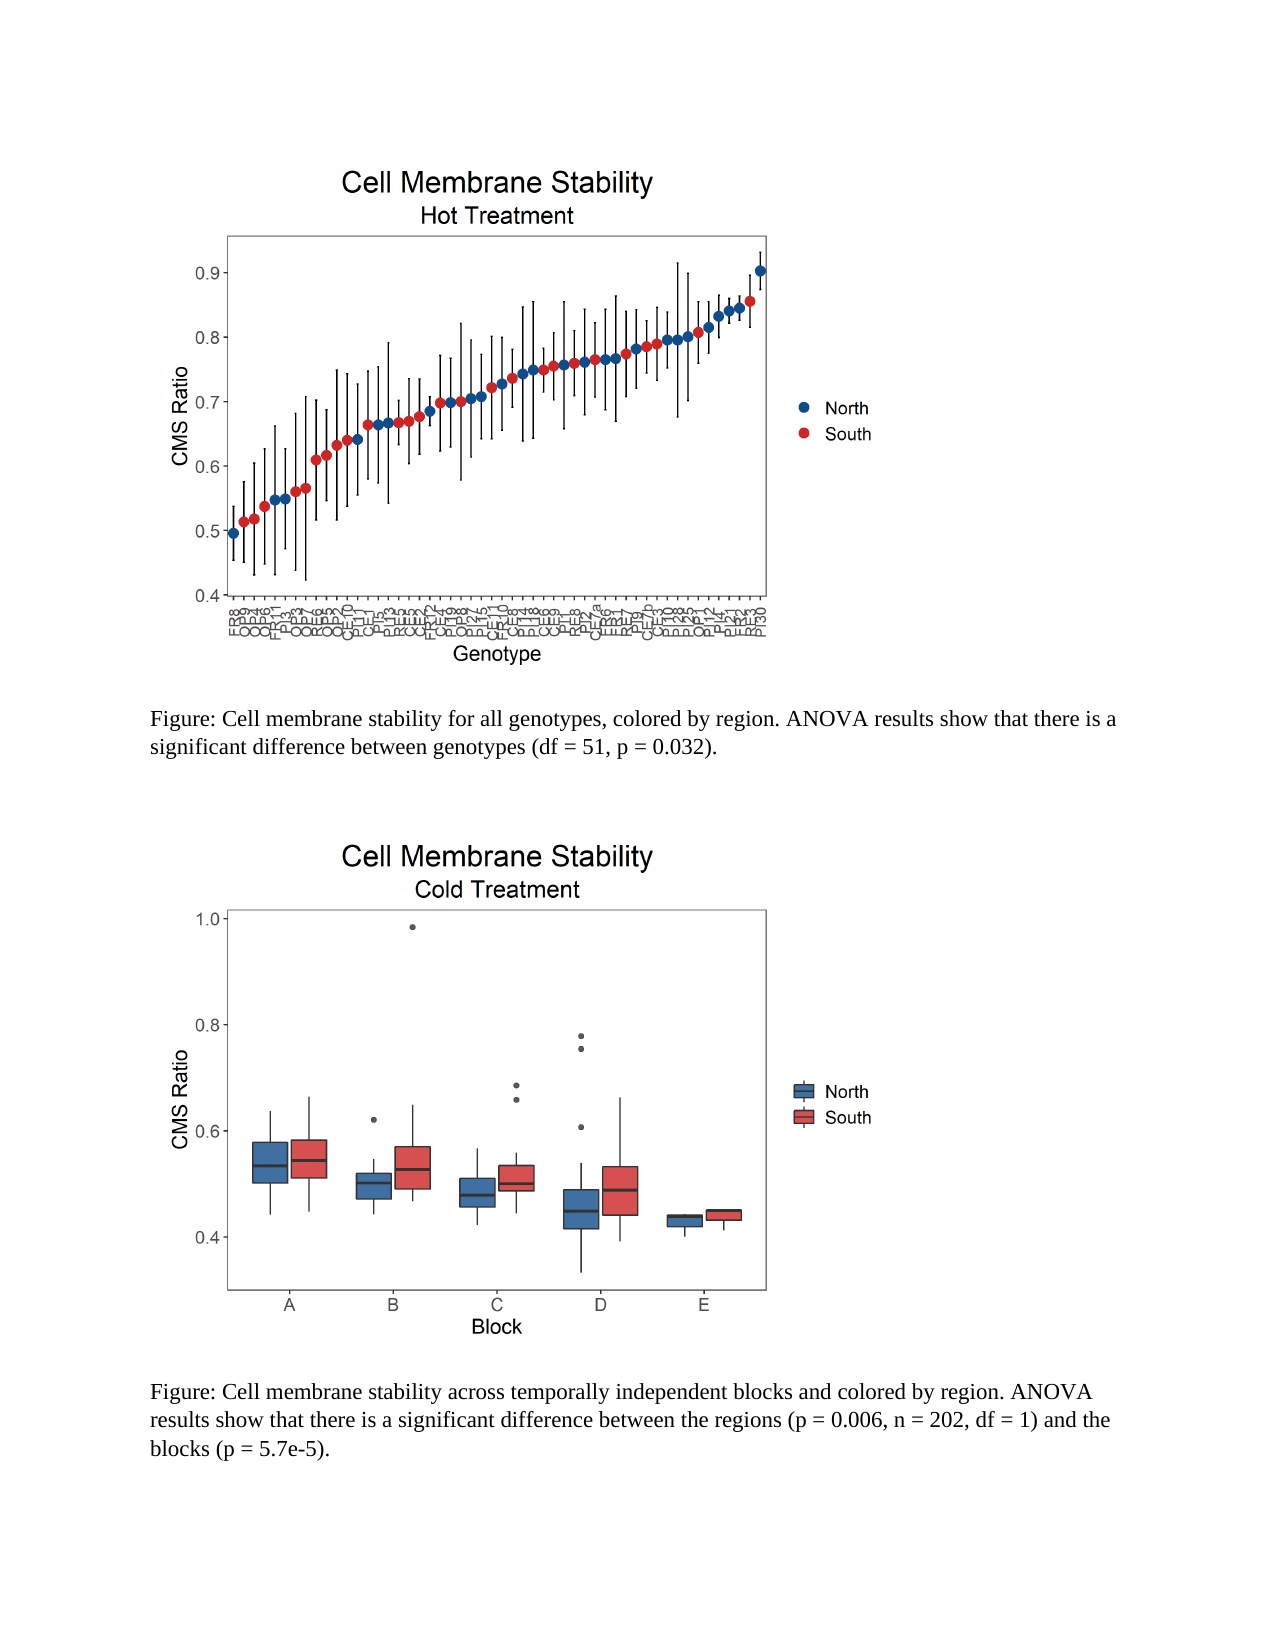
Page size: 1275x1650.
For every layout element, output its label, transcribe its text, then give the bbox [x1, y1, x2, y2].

text Figure: Cell membrane stability across temporally independent blocks and colored by region. ANOVA results show that there is a significant difference between the regions (p = 0.006, n = 202, df = 1) and the blocks (p = 5.7e-5). [150, 1378, 1125, 1461]
picture [150, 150, 901, 686]
picture [150, 823, 901, 1359]
text Figure: Cell membrane stability for all genotypes, colored by region. ANOVA results show that there is a significant difference between genotypes (df = 51, p = 0.032). [150, 704, 1125, 759]
